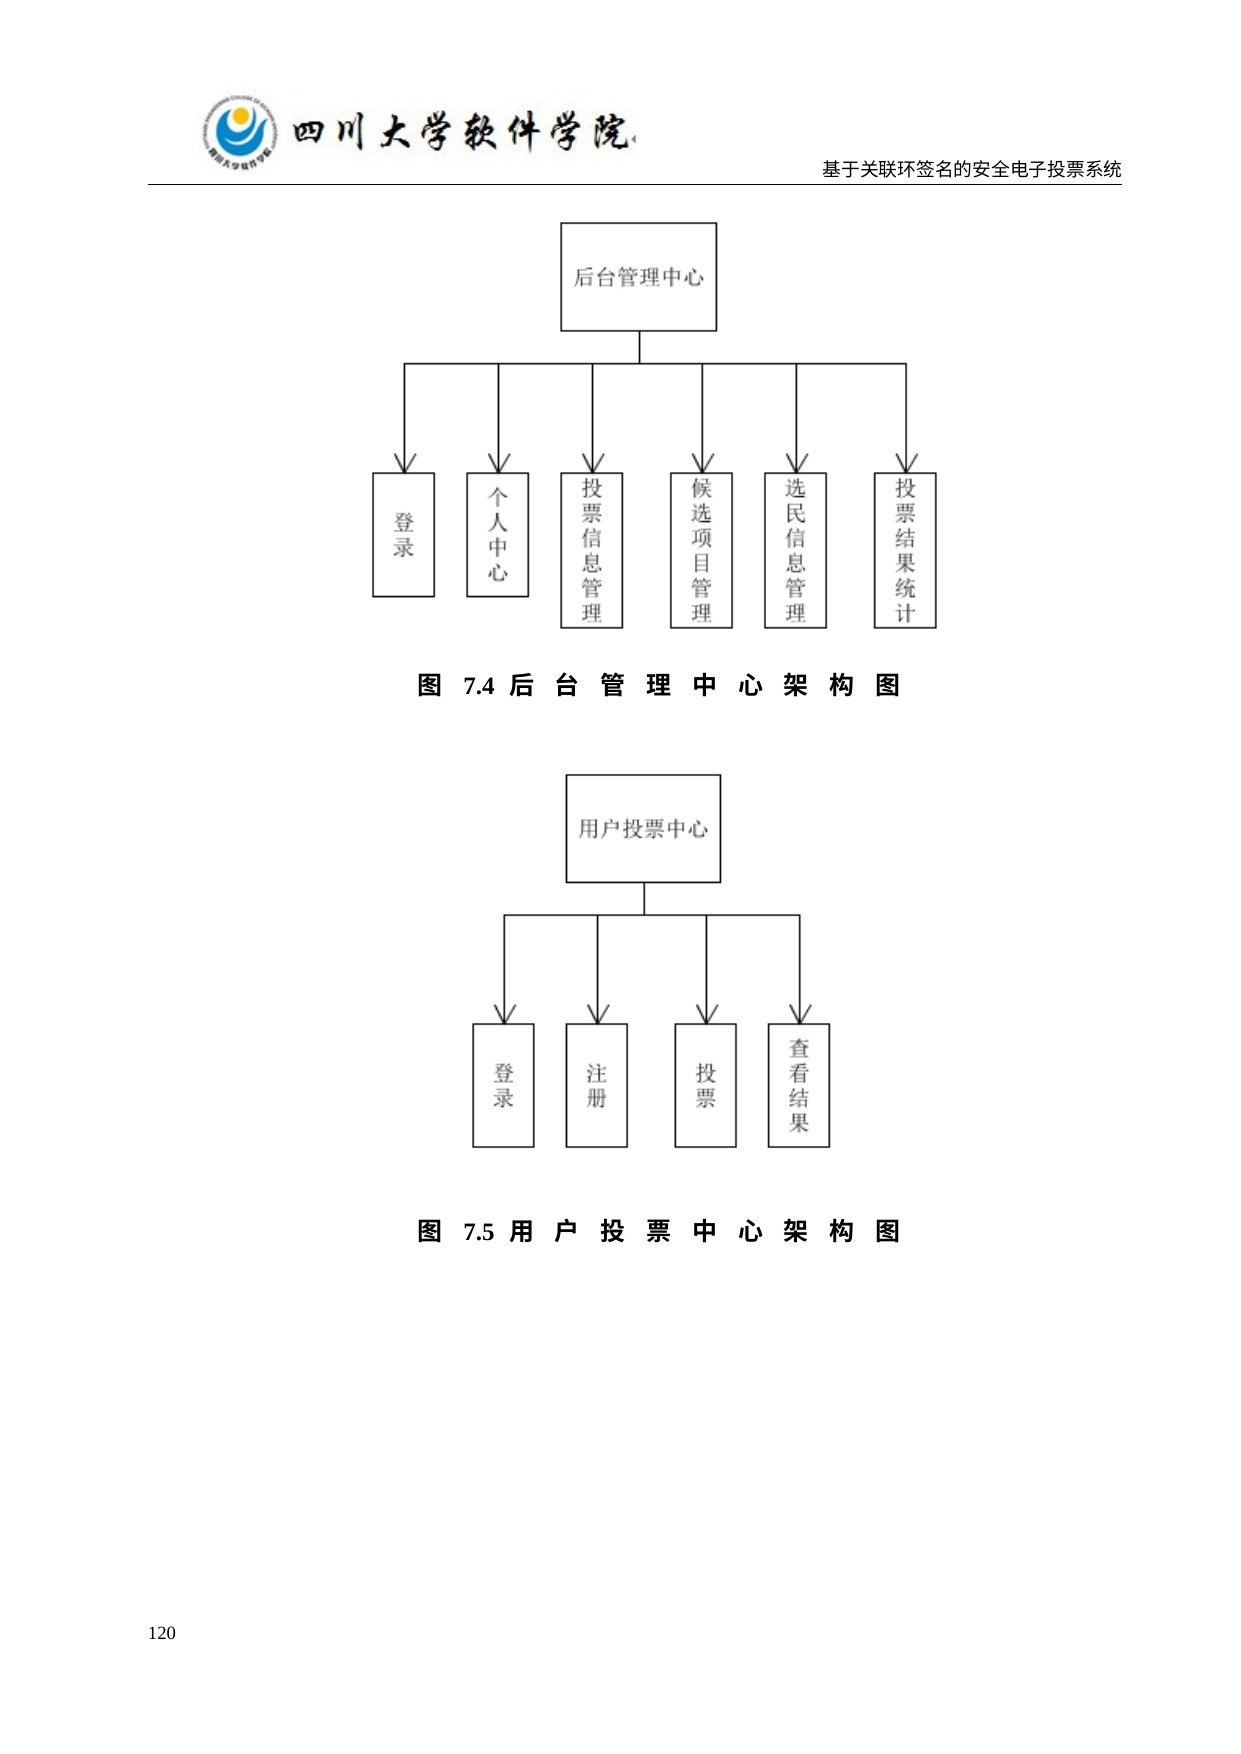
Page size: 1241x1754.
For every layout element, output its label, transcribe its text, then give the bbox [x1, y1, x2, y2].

picture [197, 88, 639, 177]
text 图7.4 后台管理中心架构图 [154, 653, 1116, 714]
picture [440, 751, 891, 1187]
text 图7.5 用户投票中心架构图 [154, 1199, 1116, 1259]
picture [302, 199, 1031, 647]
